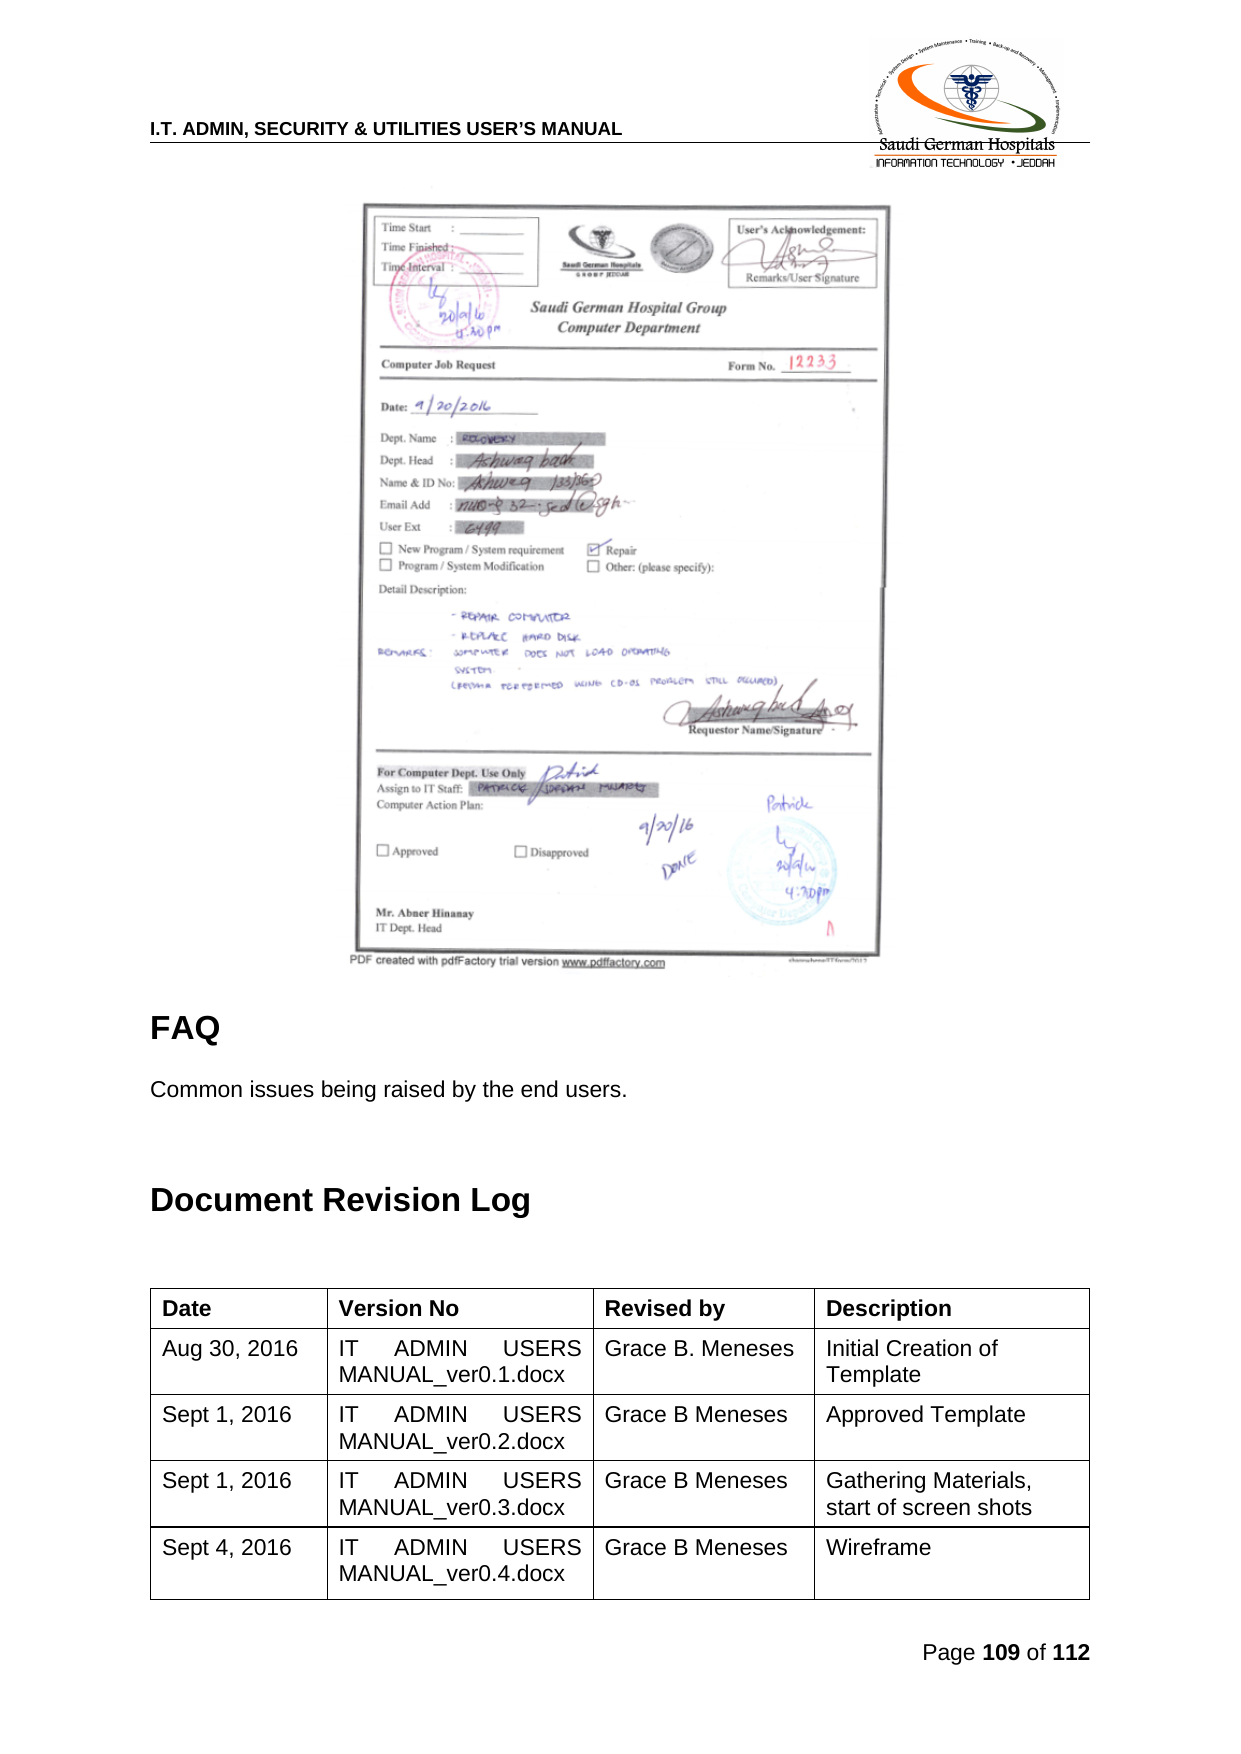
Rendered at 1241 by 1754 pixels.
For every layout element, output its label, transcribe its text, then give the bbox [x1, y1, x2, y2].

table_header Date [151, 1289, 327, 1328]
table_cell Wireframe [815, 1528, 1089, 1599]
table_header Version No [328, 1289, 593, 1328]
table_cell IT ADMIN USERS MANUAL_ver0.4.docx [328, 1528, 593, 1599]
subtitle Document Revision Log [150, 1180, 1090, 1218]
table_header Revised by [594, 1289, 814, 1328]
table_cell Grace B Meneses [594, 1528, 814, 1599]
table_cell Grace B Meneses [594, 1395, 814, 1460]
text Common issues being raised by the end users. [150, 1076, 1090, 1102]
table_cell Aug 30, 2016 [151, 1329, 327, 1394]
picture [869, 37, 1064, 142]
table_cell Sept 1, 2016 [151, 1395, 327, 1460]
picture [869, 143, 1064, 168]
table_header Description [815, 1289, 1089, 1328]
table_cell Sept 4, 2016 [151, 1528, 327, 1599]
picture [333, 182, 907, 980]
subtitle FAQ [150, 1008, 1090, 1046]
table_cell Grace B. Meneses [594, 1329, 814, 1394]
table_cell Approved Template [815, 1395, 1089, 1460]
table_cell Grace B Meneses [594, 1461, 814, 1526]
table_cell Initial Creation of Template [815, 1329, 1089, 1394]
table_cell Gathering Materials, start of screen shots [815, 1461, 1089, 1526]
table_cell IT ADMIN USERS MANUAL_ver0.1.docx [328, 1329, 593, 1394]
table_cell Sept 1, 2016 [151, 1461, 327, 1526]
table_cell IT ADMIN USERS MANUAL_ver0.2.docx [328, 1395, 593, 1460]
table_cell IT ADMIN USERS MANUAL_ver0.3.docx [328, 1461, 593, 1526]
